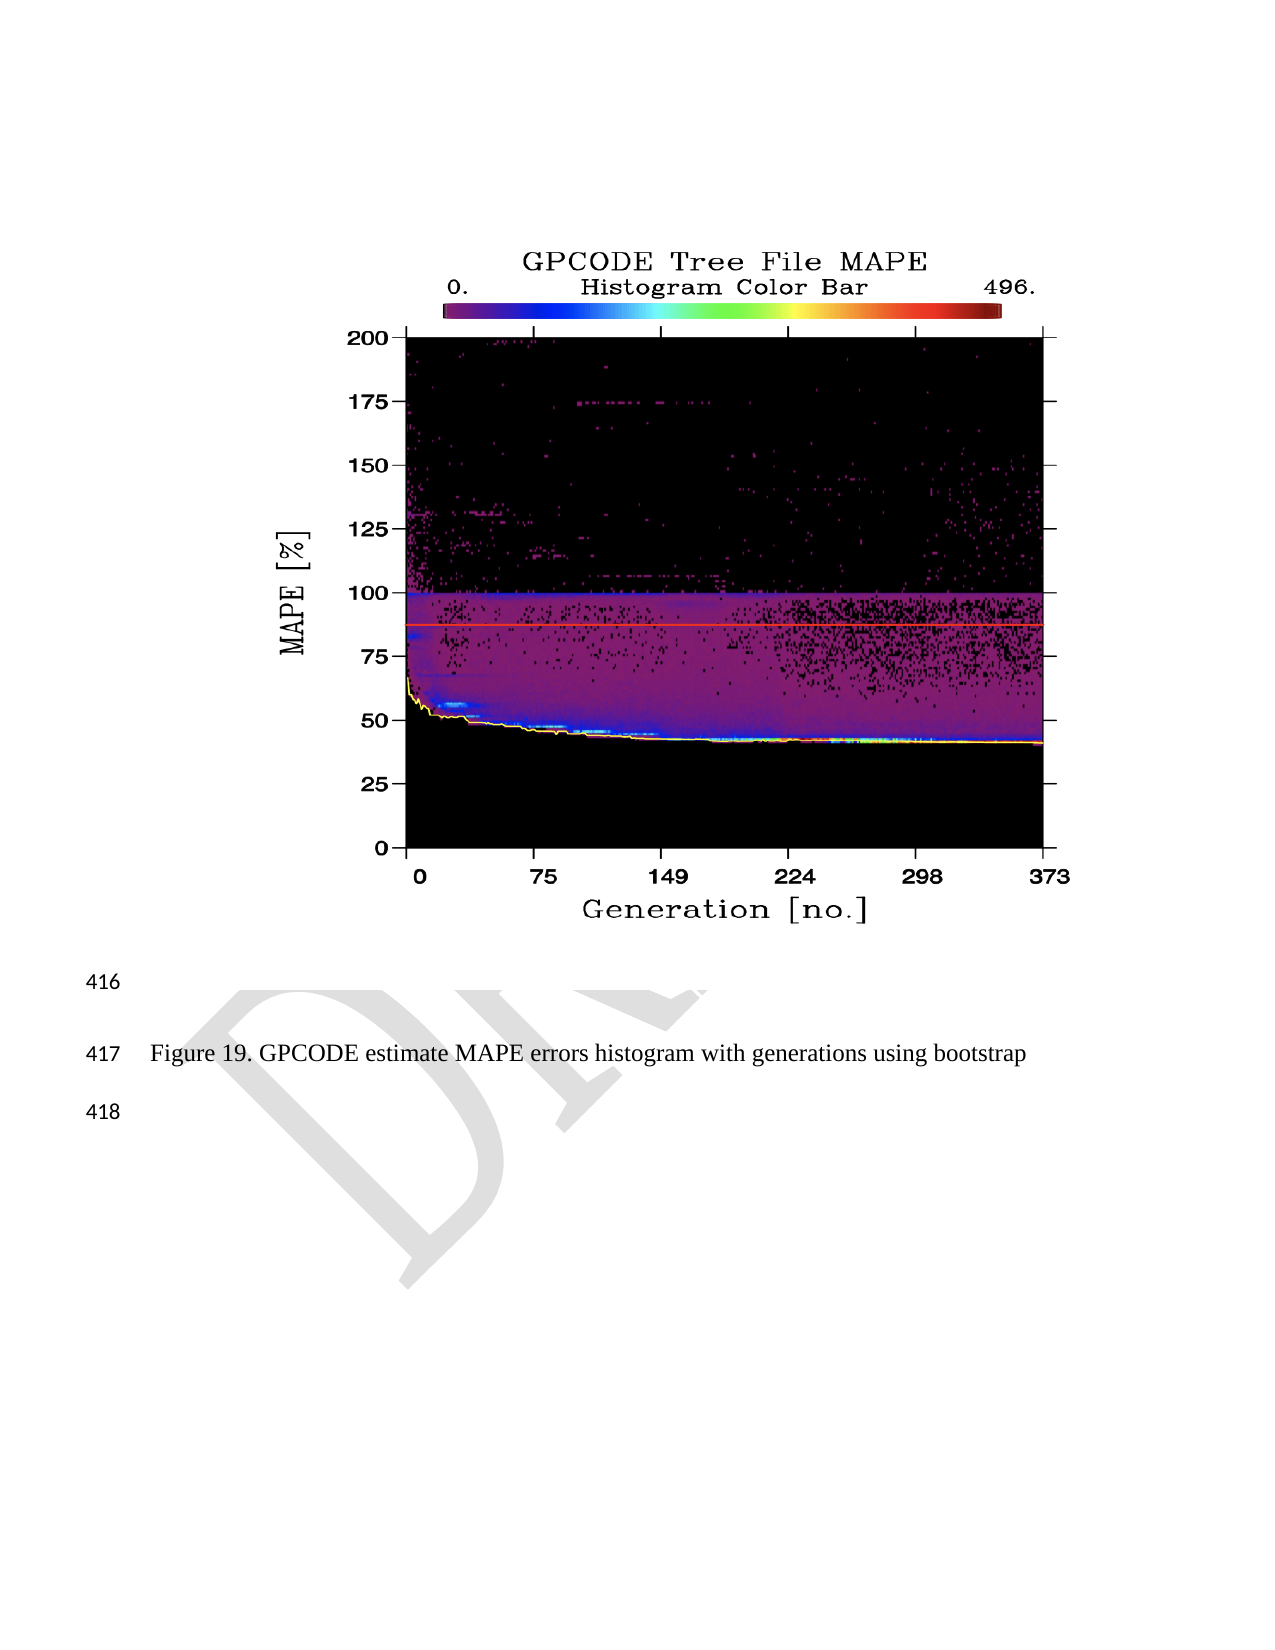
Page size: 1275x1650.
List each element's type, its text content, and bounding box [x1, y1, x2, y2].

picture [225, 150, 1200, 990]
text Figure 19. GPCODE estimate MAPE errors histogram with generations using bootstrap [150, 1038, 1125, 1067]
